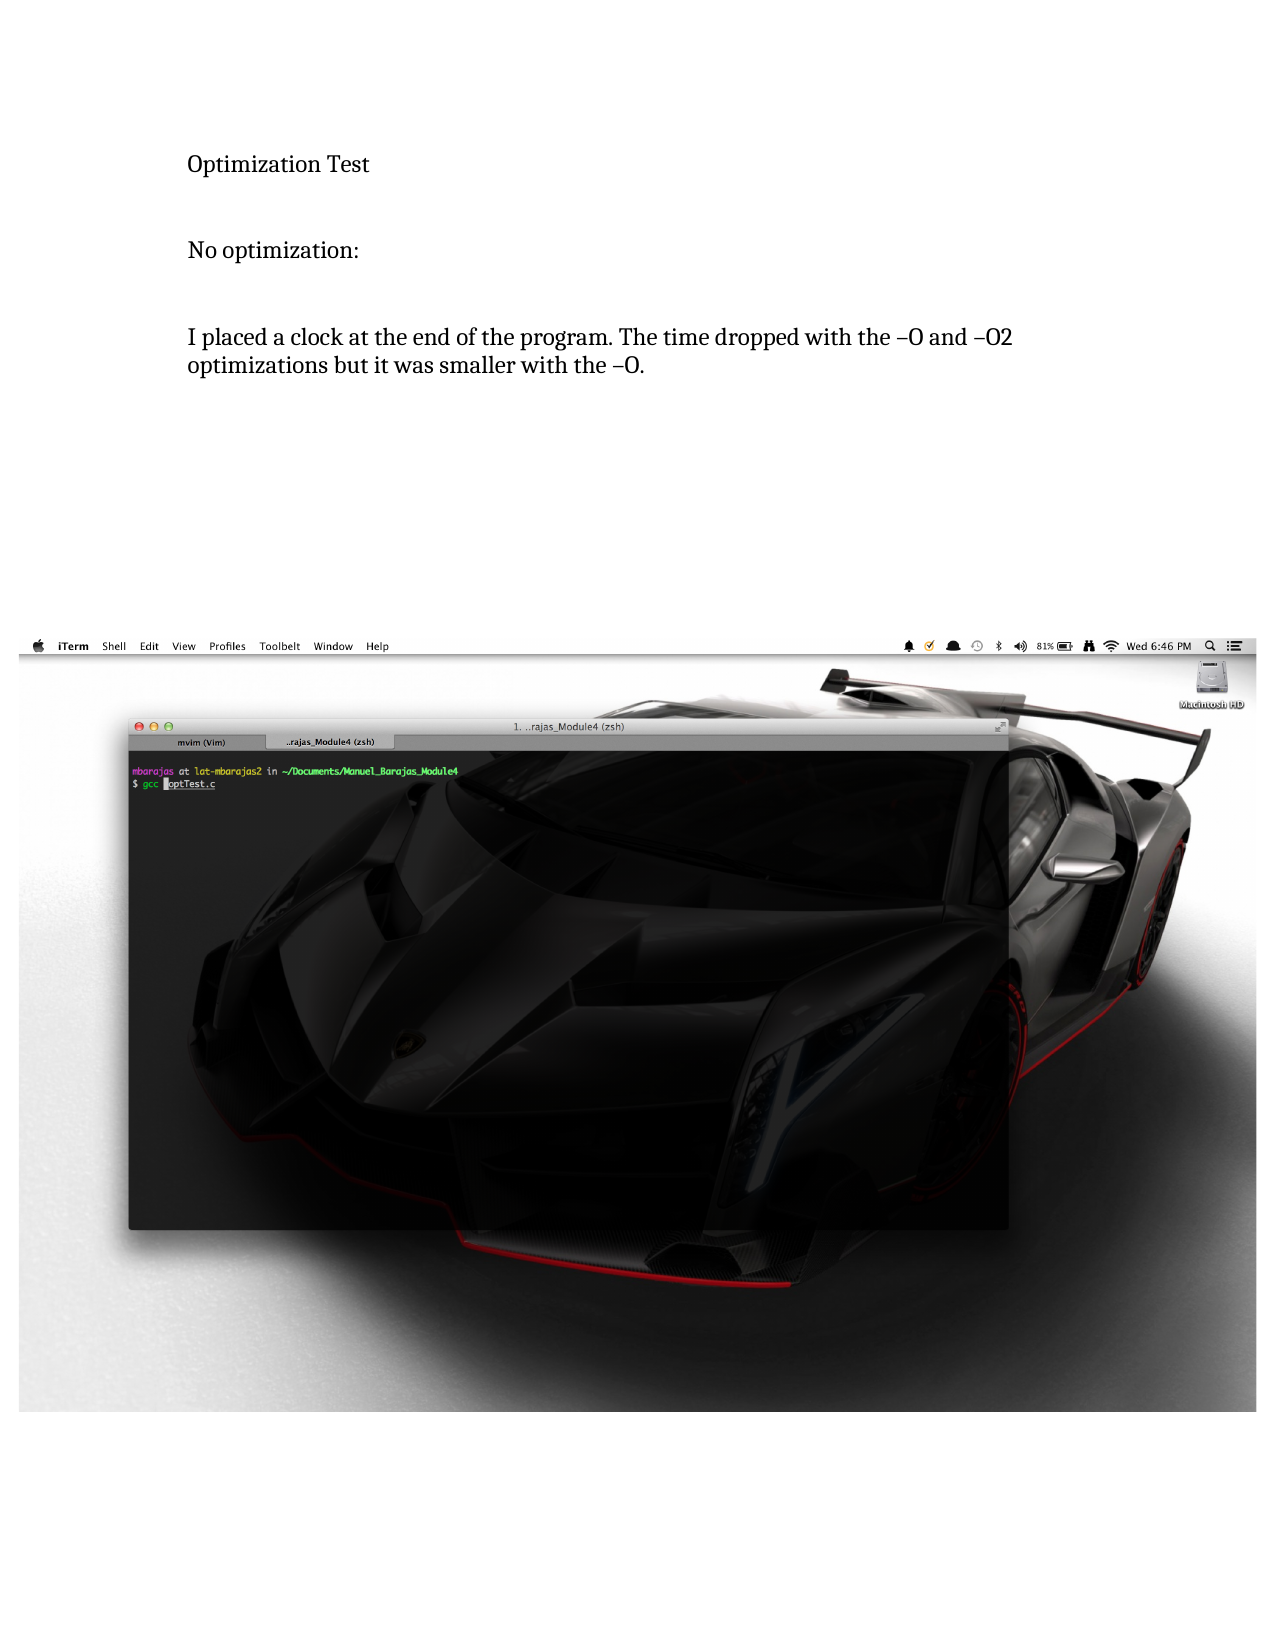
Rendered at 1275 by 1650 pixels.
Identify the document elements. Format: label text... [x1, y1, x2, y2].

text Optimization Test [187, 150, 1087, 179]
text I placed a clock at the end of the program. The time dropped with the –O and –O2 optimizations but it was smaller with the –O. [187, 322, 1087, 380]
picture [18, 638, 1257, 1412]
text No optimization: [187, 236, 1087, 265]
